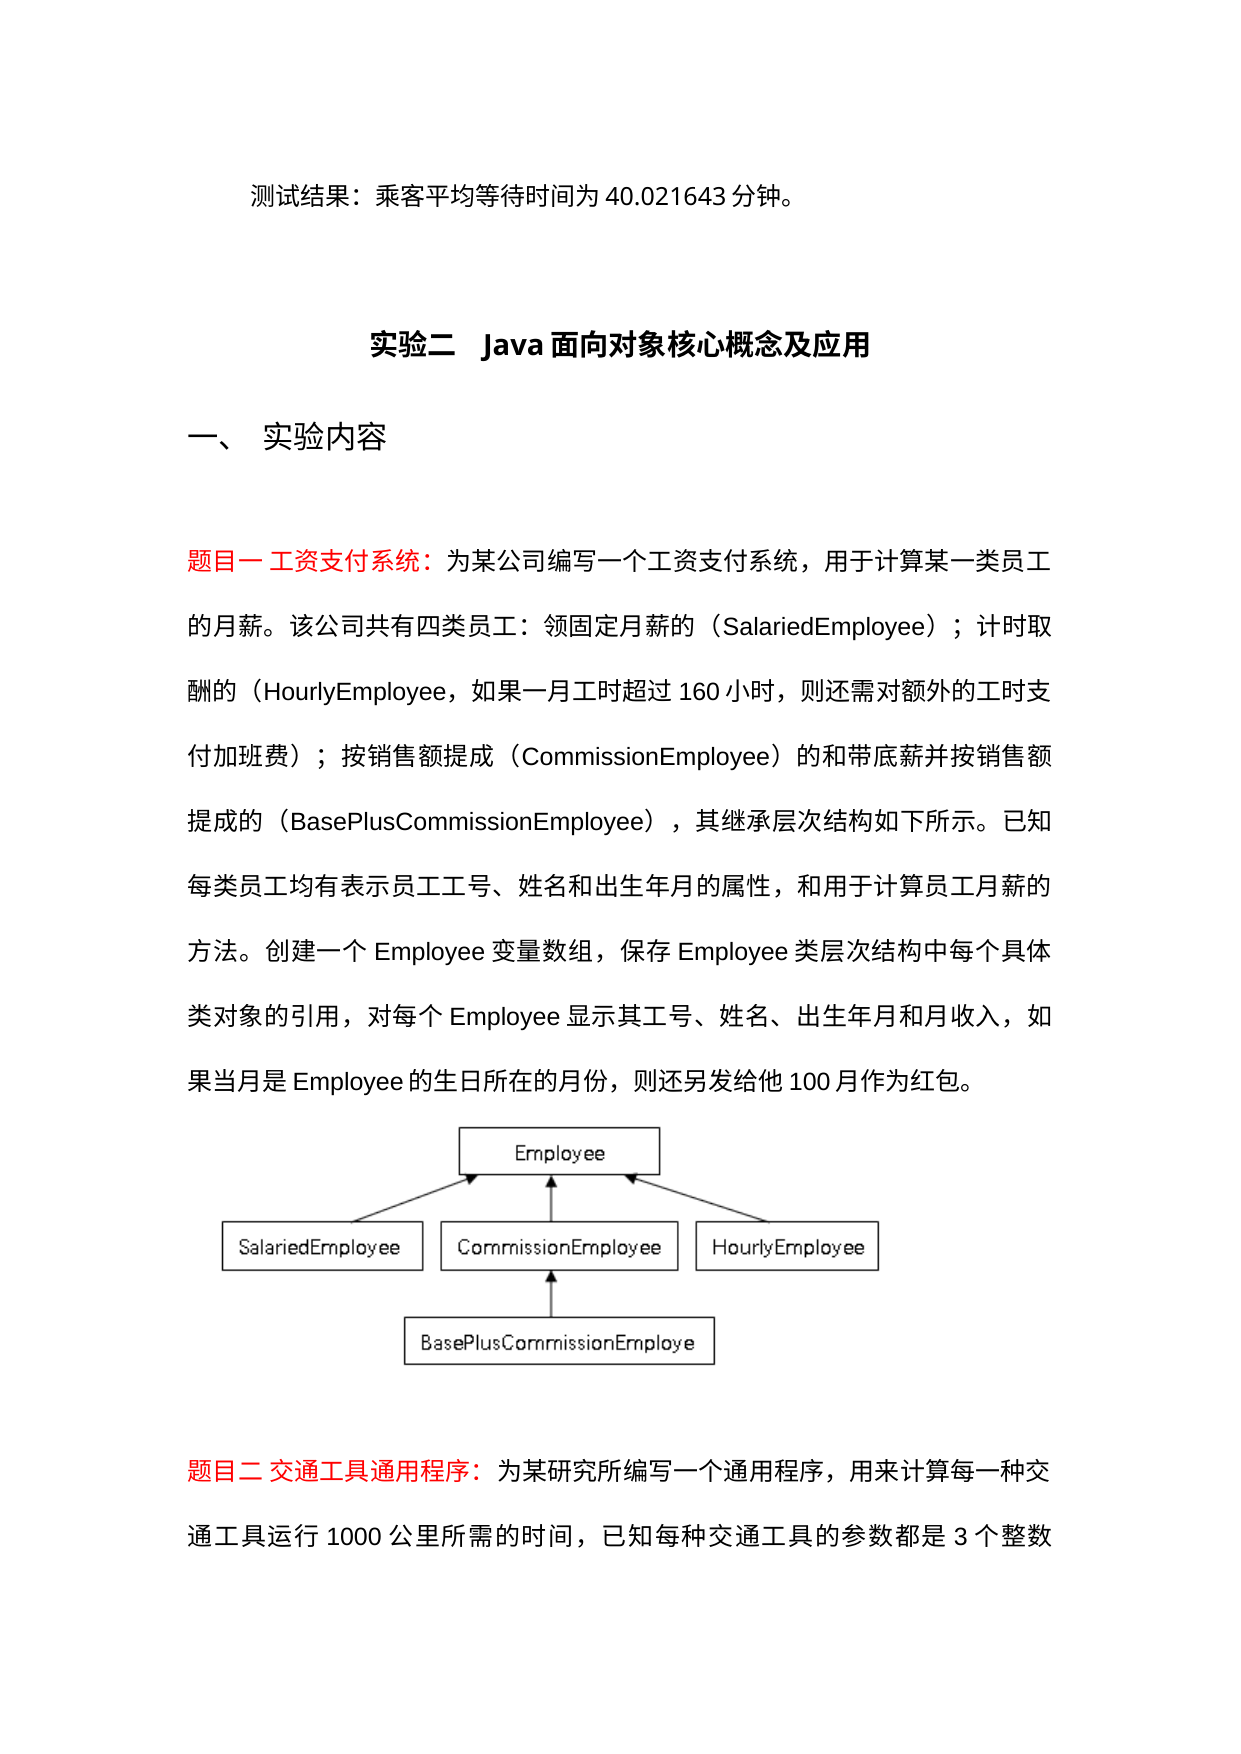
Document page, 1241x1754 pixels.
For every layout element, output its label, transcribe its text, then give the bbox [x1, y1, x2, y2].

text 题目一 工资支付系统：为某公司编写一个工资支付系统，用于计算某一类员工的月薪。该公司共有四类员工：领固定月薪的（SalariedEmployee）；计时取酬的（HourlyEmployee，如果一月工时超过160小时，则还需对额外的工时支付加班费）；按销售额提成（CommissionEmployee）的和带底薪并按销售额提成的（BasePlusCommissionEmployee），其继承层次结构如下所示。已知每类员工均有表示员工工号、姓名和出生年月的属性，和用于计算员工月薪的方法。创建一个Employee变量数组，保存Employee类层次结构中每个具体类对象的引用，对每个Employee显示其工号、姓名、出生年月和月收入，如果当月是Employee的生日所在的月份，则还另发给他100月作为红包。 [187, 527, 1053, 1112]
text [187, 1437, 1053, 1567]
text 实验二 Java面向对象核心概念及应用 [187, 310, 1053, 375]
text 测试结果：乘客平均等待时间为40.021643分钟。 [187, 162, 1053, 227]
picture [187, 1112, 972, 1382]
list 实验内容 [187, 402, 1053, 467]
